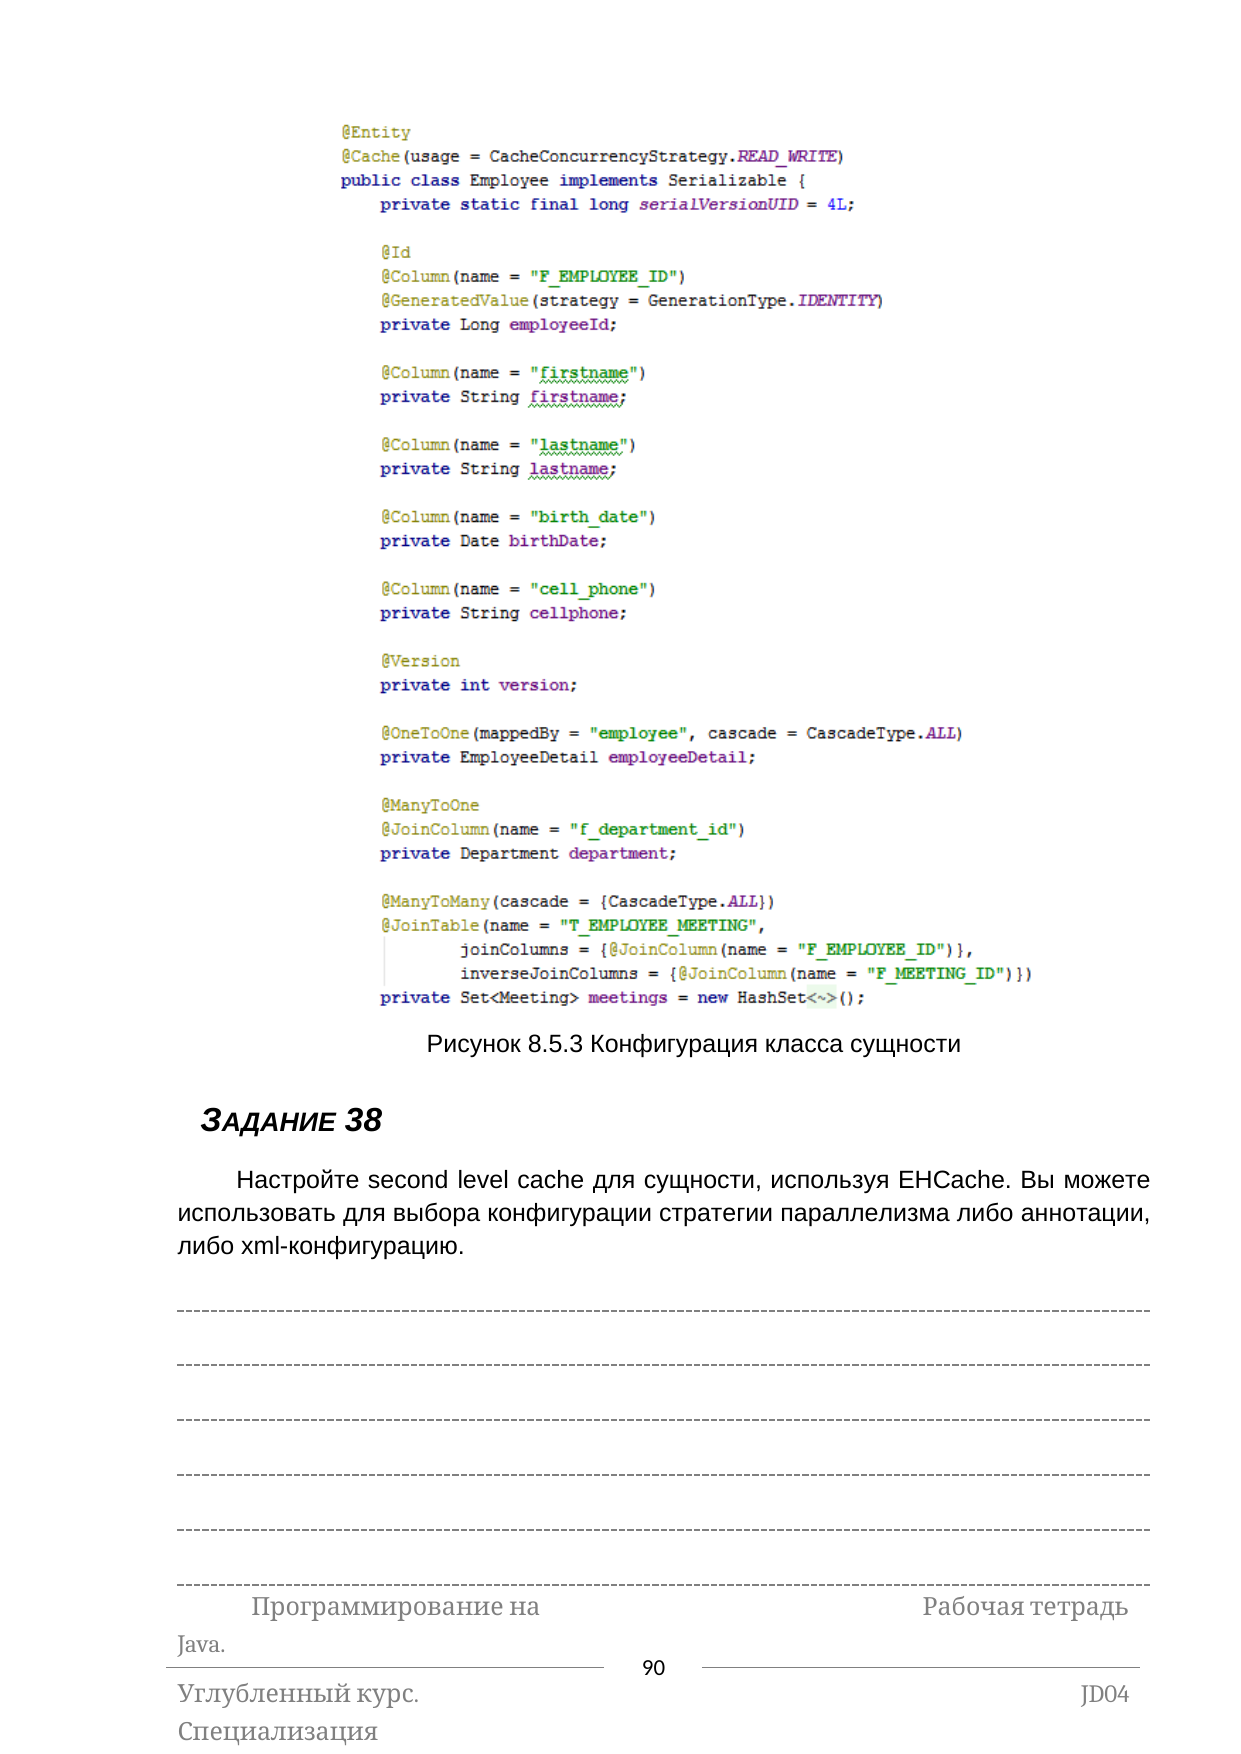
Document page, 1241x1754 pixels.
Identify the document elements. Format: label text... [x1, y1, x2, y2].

table_cell [177, 1474, 1152, 1529]
text Настройте second level cache для сущности, используя EHCache. Вы можете использовать для выбора конфигурации стратегии параллелизма либо аннотации, либо xml-конфигурацию. [177, 1165, 1152, 1260]
table_header [177, 1310, 1152, 1364]
picture [340, 118, 1048, 1013]
table_cell [177, 1364, 1152, 1419]
text Рисунок 8.5.3 Конфигурация класса сущности [177, 1029, 1152, 1058]
table_cell [177, 1529, 1152, 1583]
text Задание 38 [200, 1100, 1152, 1138]
table_cell [177, 1419, 1152, 1474]
